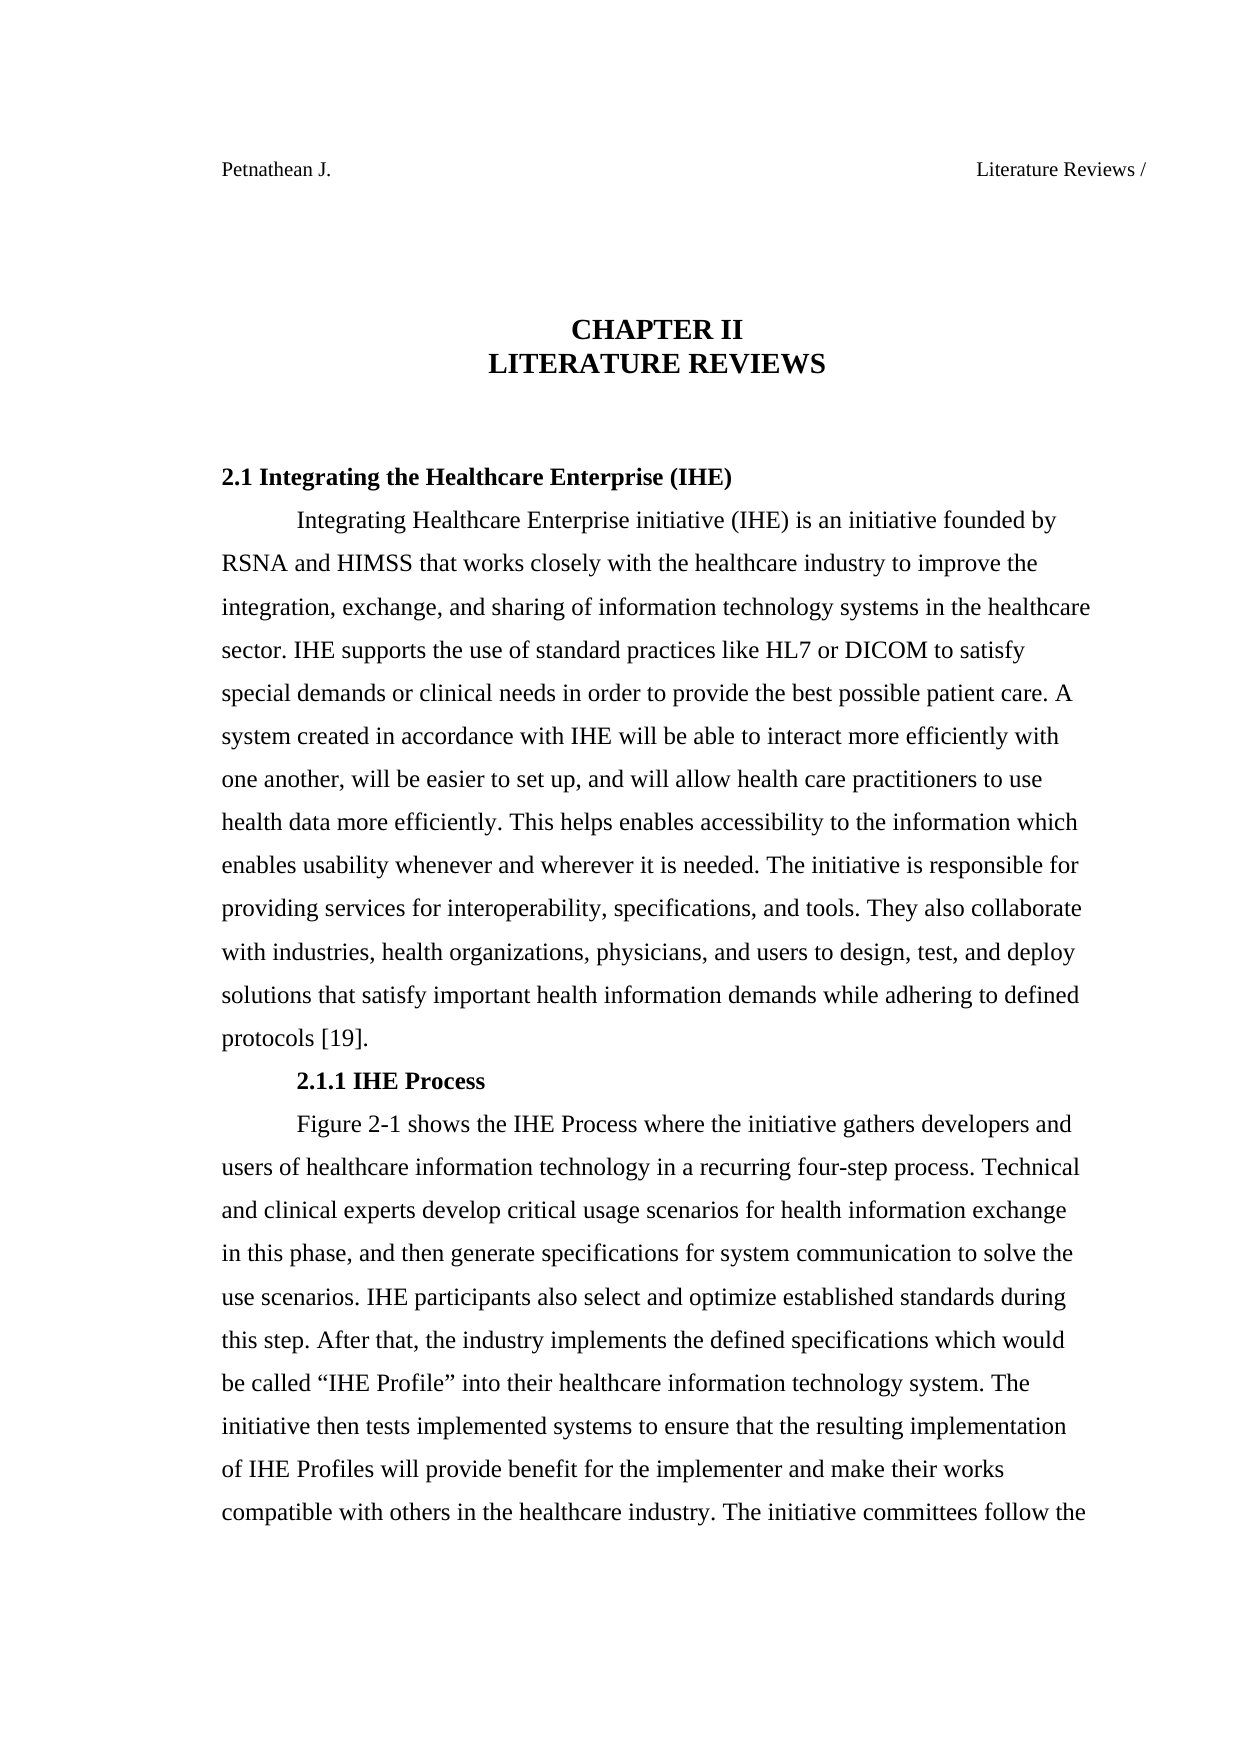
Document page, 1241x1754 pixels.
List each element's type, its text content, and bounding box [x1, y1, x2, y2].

text LITERATURE REVIEWS [221, 346, 1092, 379]
list Integrating Healthcare Enterprise initiative (IHE) is an initiative founded by RSNA and HIMSS that works closely with the healthcare industry to improve the integration, exchange, and sharing of information technology systems in the healthcare sector. IHE supports the use of standard practices like HL7 or DICOM to satisfy special demands or clinical needs in order to provide the best possible patient care. A system created in accordance with IHE will be able to interact more efficiently with one another, will be easier to set up, and will allow health care practitioners to use health data more efficiently. This helps enables accessibility to the information which enables usability whenever and wherever it is needed. The initiative is responsible for providing services for interoperability, specifications, and tools. They also collaborate with industries, health organizations, physicians, and users to design, test, and deploy solutions that satisfy important health information demands while adhering to defined protocols [19]. [221, 505, 1092, 1052]
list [221, 1109, 1092, 1526]
list 2.1 Integrating the Healthcare Enterprise (IHE) [221, 462, 1092, 491]
list 2.1.1 IHE Process [221, 1066, 1092, 1095]
text CHAPTER II [221, 312, 1092, 346]
